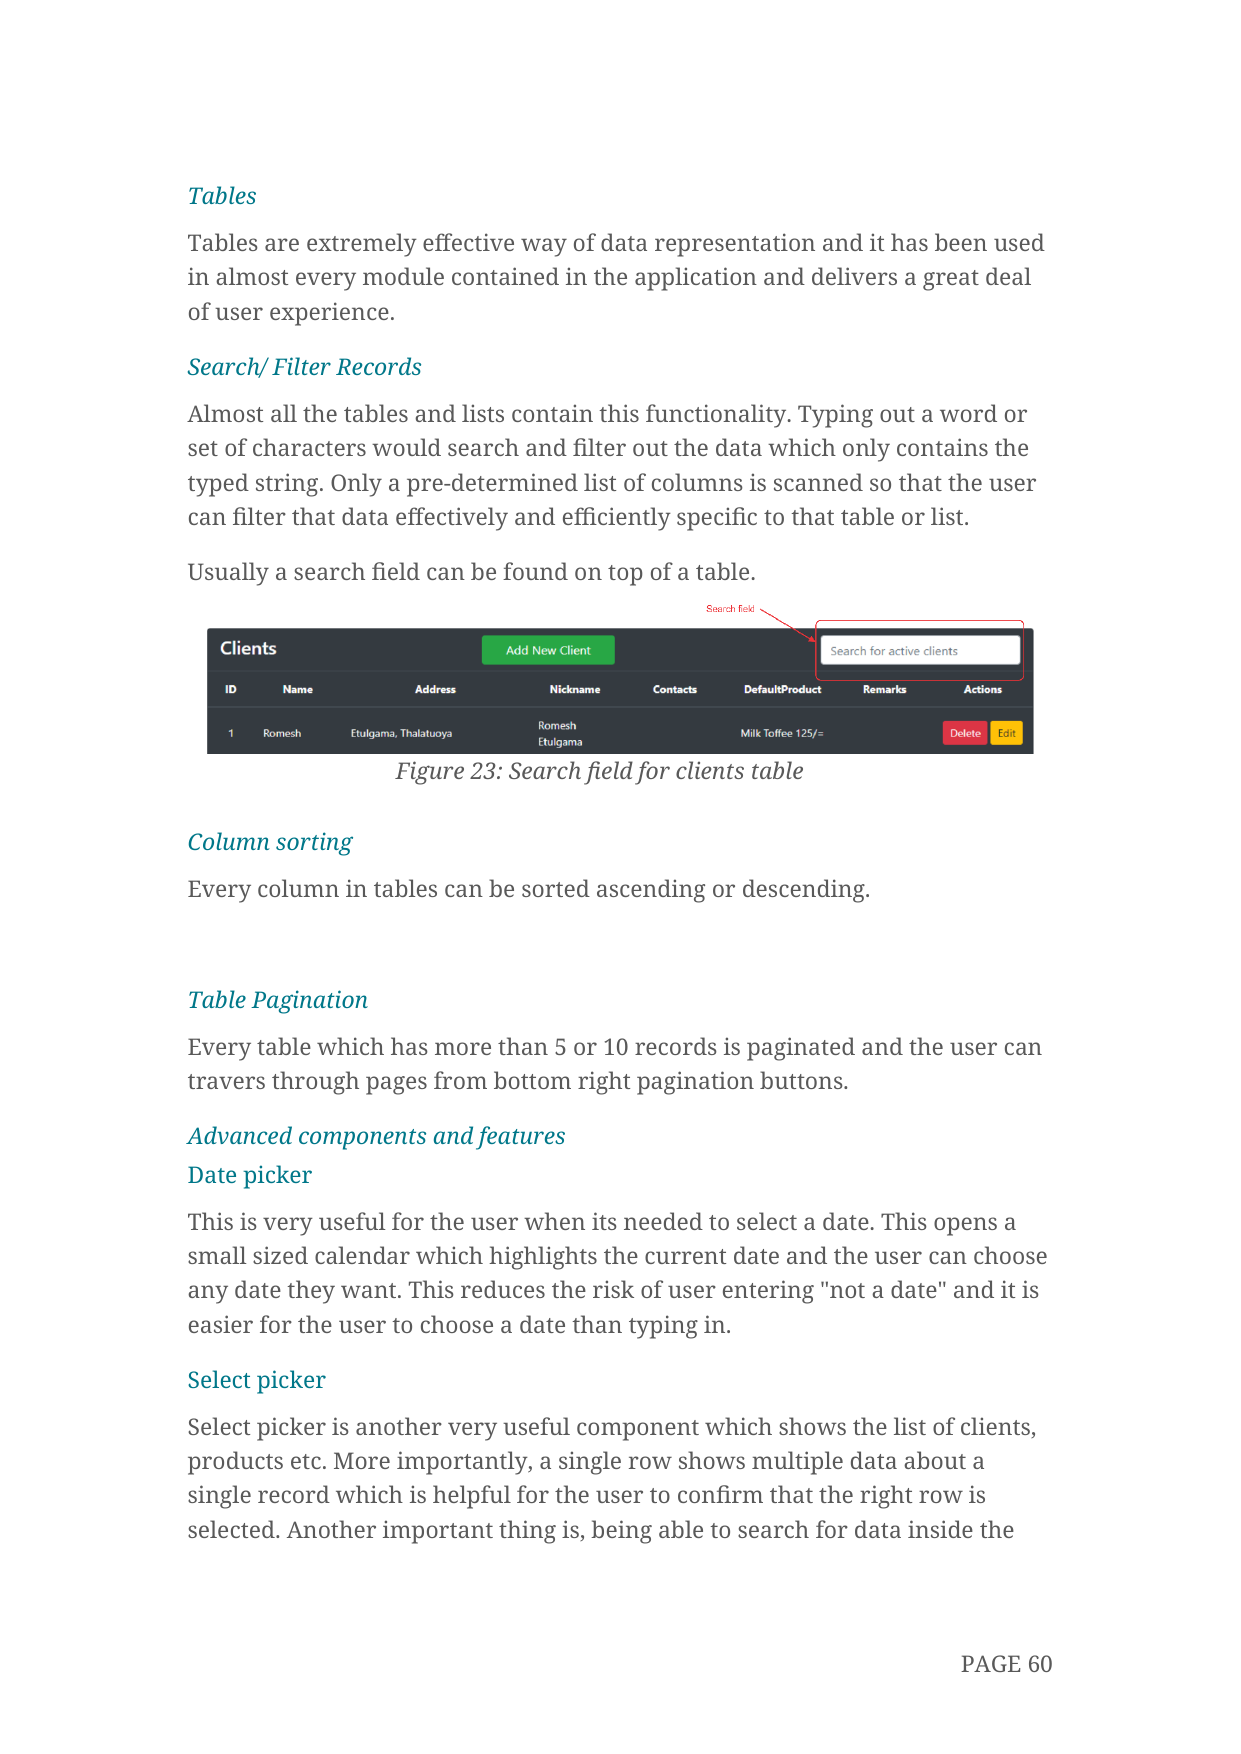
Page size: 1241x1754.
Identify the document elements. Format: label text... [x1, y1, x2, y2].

picture [201, 605, 1039, 754]
text Almost all the tables and lists contain this functionality. Typing out a word or set of characters would search and filter out the data which only contains the typed string. Only a pre-determined list of columns is scanned so that the user can filter that data effectively and efficiently specific to that table or list. [187, 398, 1053, 532]
subtitle Search/ Filter Records [187, 351, 1053, 382]
text Every column in tables can be sorted ascending or descending. [187, 873, 1053, 904]
text Usually a search field can be found on top of a table. [187, 556, 1053, 587]
subtitle Select picker [187, 1364, 1053, 1395]
subtitle Date picker [187, 1158, 1053, 1190]
subtitle Table Pagination [187, 983, 1053, 1015]
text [187, 1411, 1053, 1545]
subtitle Advanced components and features [187, 1120, 1053, 1151]
text Tables are extremely effective way of data representation and it has been used in almost every module contained in the application and delivers a great deal of user experience. [187, 227, 1053, 327]
text This is very useful for the user when its needed to select a date. This opens a small sized calendar which highlights the current date and the user can choose any date they want. This reduces the risk of user entering "not a date" and it is easier for the user to choose a date than typing in. [187, 1205, 1053, 1340]
text Every table which has more than 5 or 10 records is paginated and the user can travers through pages from bottom right pagination buttons. [187, 1030, 1053, 1096]
subtitle Tables [187, 180, 1053, 211]
